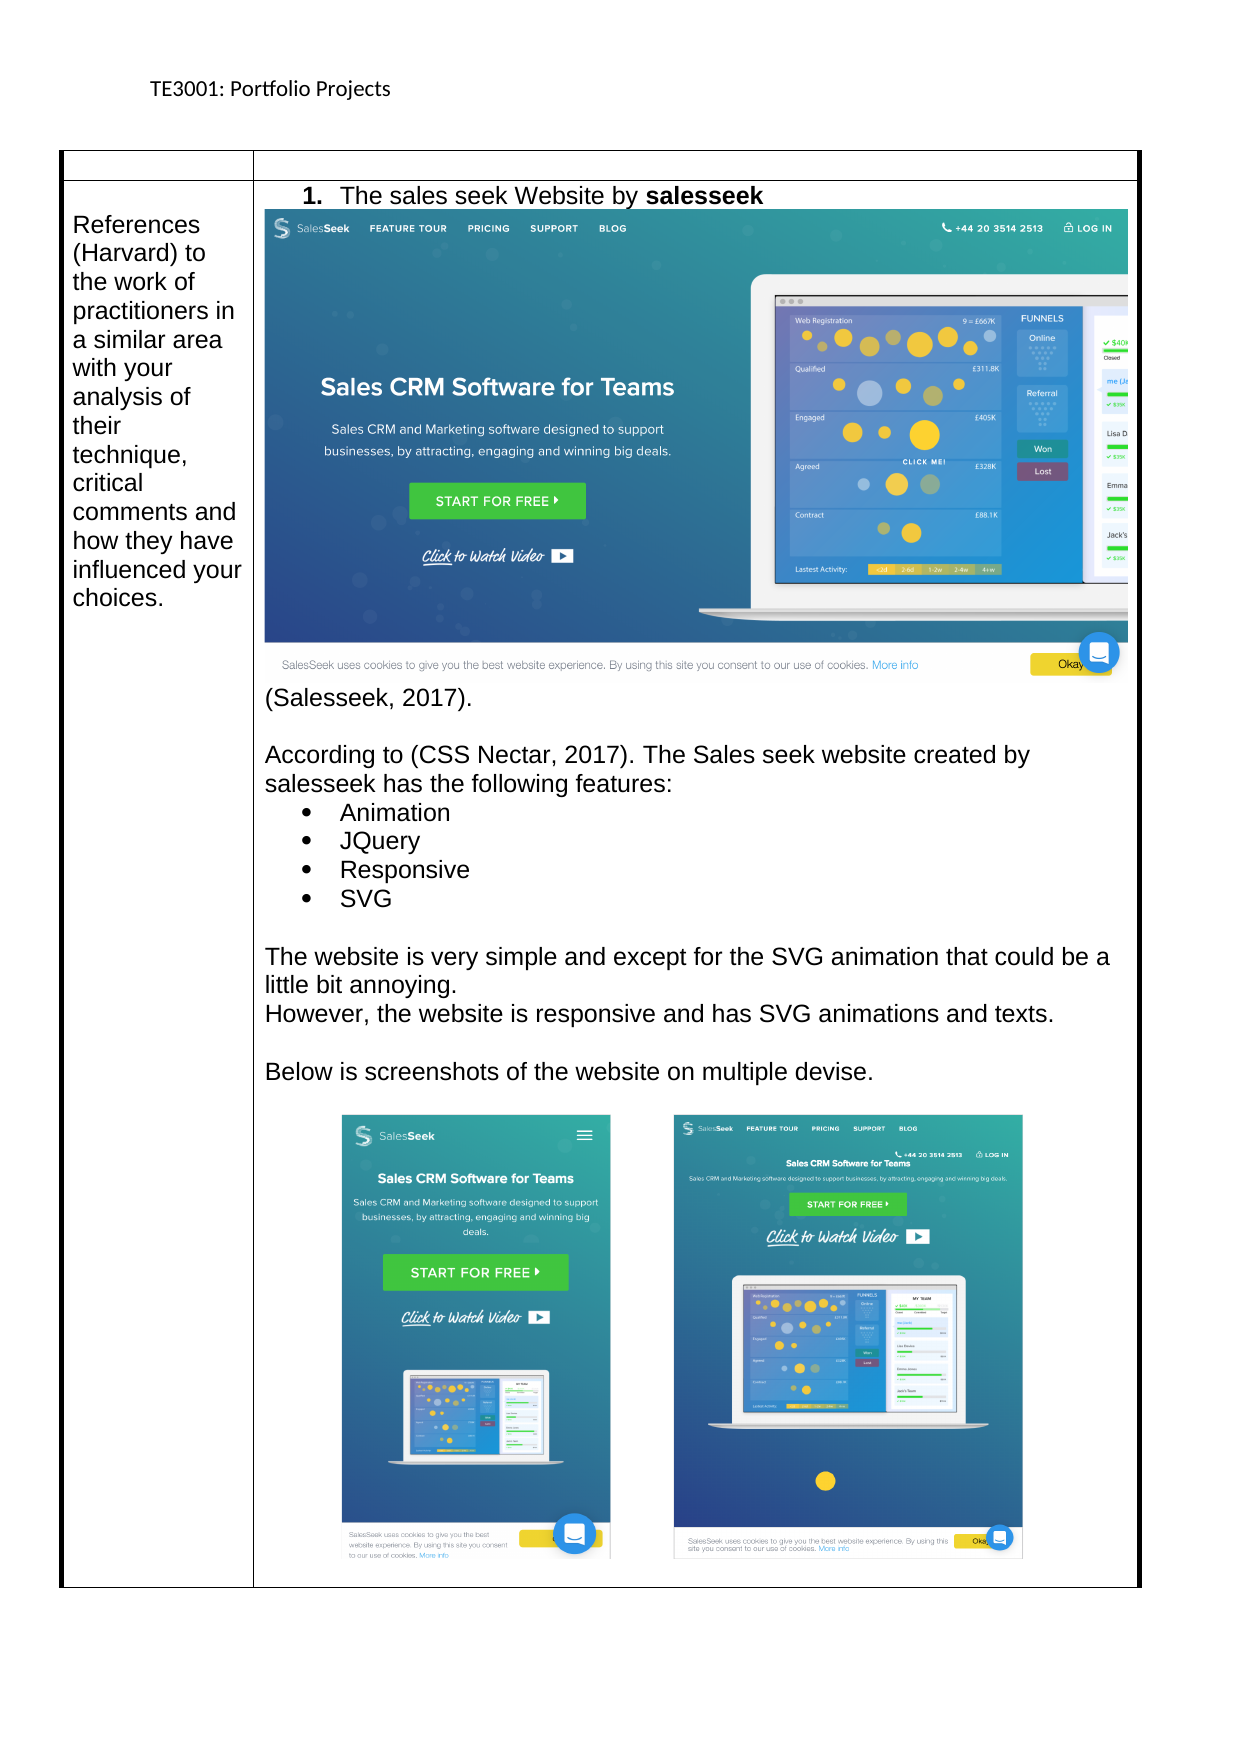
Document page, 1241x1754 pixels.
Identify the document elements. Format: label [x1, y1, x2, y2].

table_cell [254, 151, 1137, 180]
picture [341, 1114, 611, 1559]
picture [264, 209, 1128, 683]
table_cell [64, 151, 253, 180]
table_cell [254, 181, 1137, 1587]
table_cell [64, 181, 253, 1587]
picture [673, 1114, 1024, 1559]
